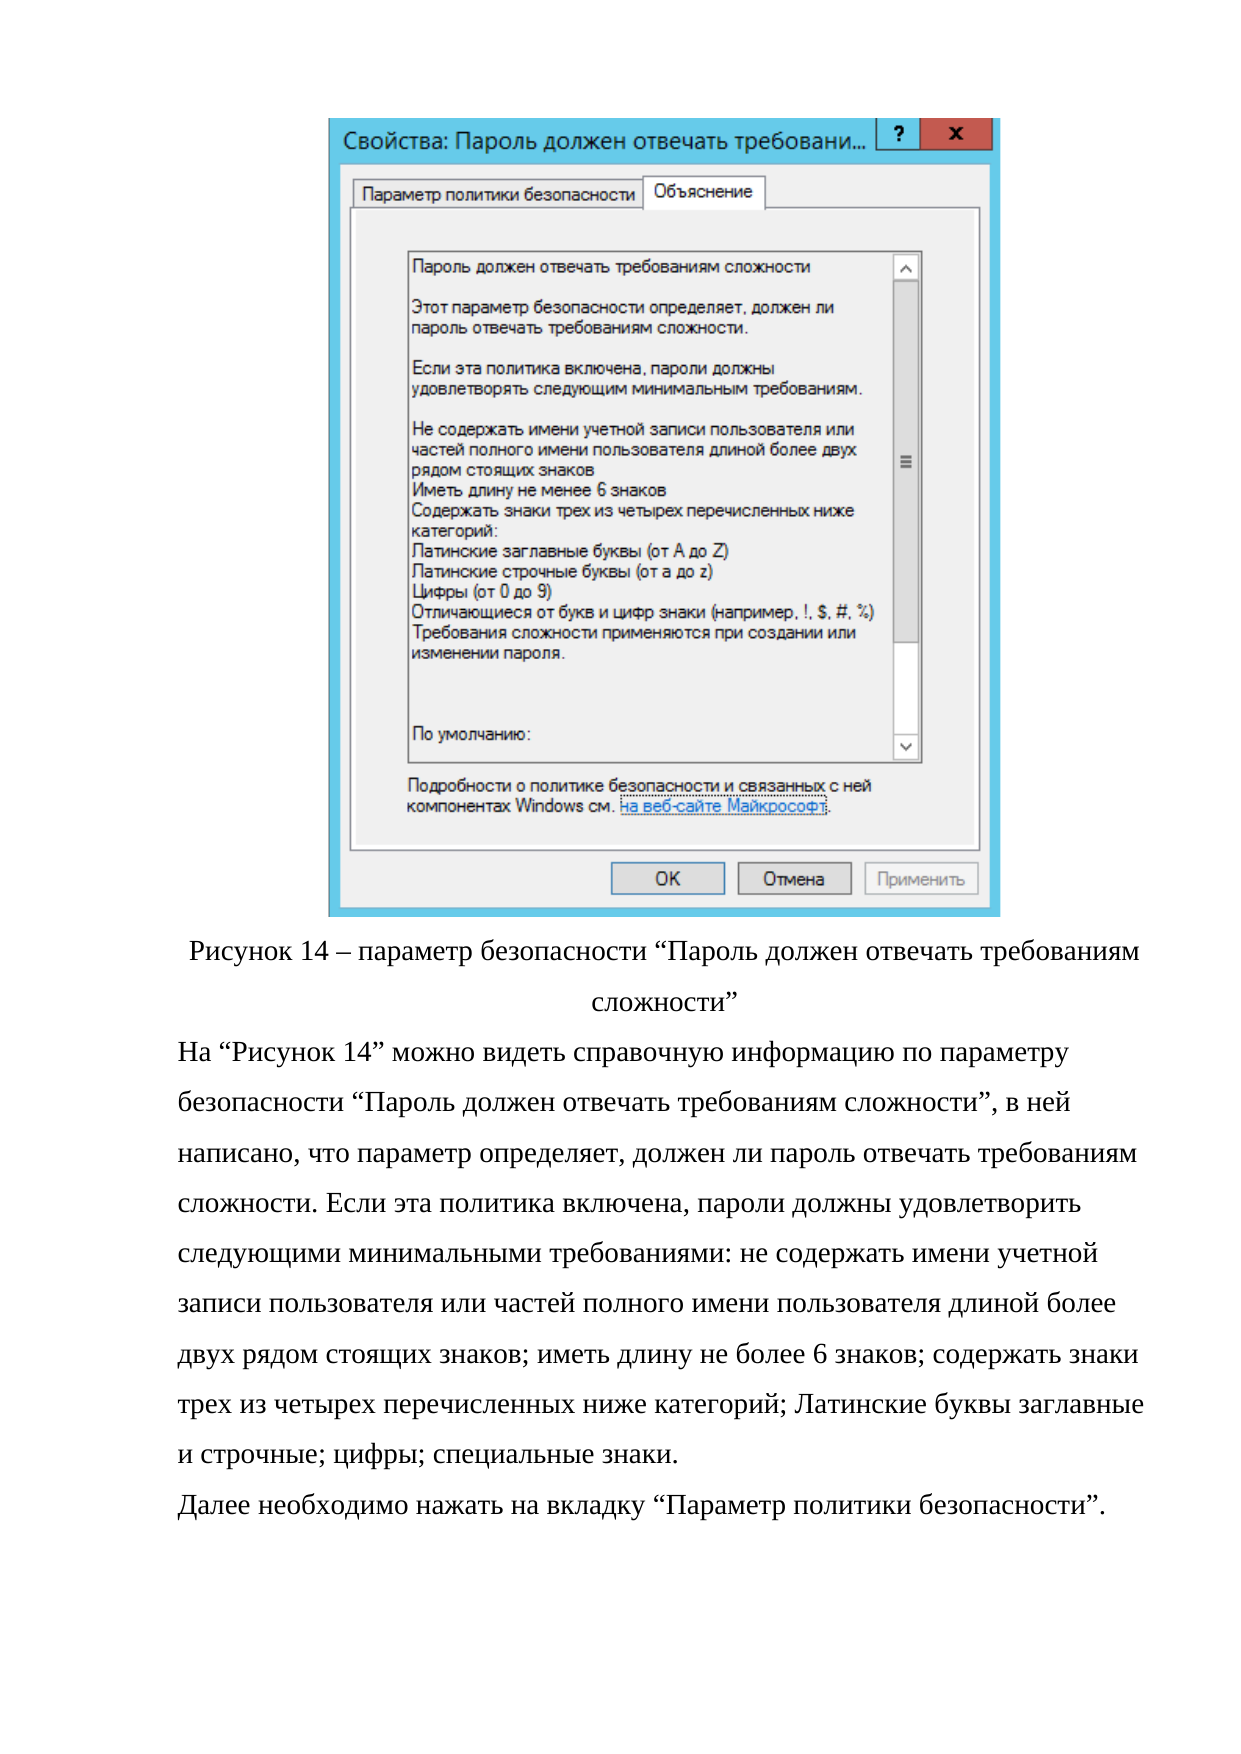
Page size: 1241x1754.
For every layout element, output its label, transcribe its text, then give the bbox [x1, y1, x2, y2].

text На “Рисунок 14” можно видеть справочную информацию по параметру безопасности “Пароль должен отвечать требованиям сложности”, в ней написано, что параметр определяет, должен ли пароль отвечать требованиям сложности. Если эта политика включена, пароли должны удовлетворить следующими минимальными требованиями: не содержать имени учетной записи пользователя или частей полного имени пользователя длиной более двух рядом стоящих знаков; иметь длину не более 6 знаков; содержать знаки трех из четырех перечисленных ниже категорий; Латинские буквы заглавные и строчные; цифры; специальные знаки. [177, 1034, 1152, 1470]
picture [328, 118, 1001, 917]
text Рисунок 14 – параметр безопасности “Пароль должен отвечать требованиям сложности” [177, 933, 1152, 1017]
text Далее необходимо нажать на вкладку “Параметр политики безопасности”. [177, 1487, 1152, 1520]
